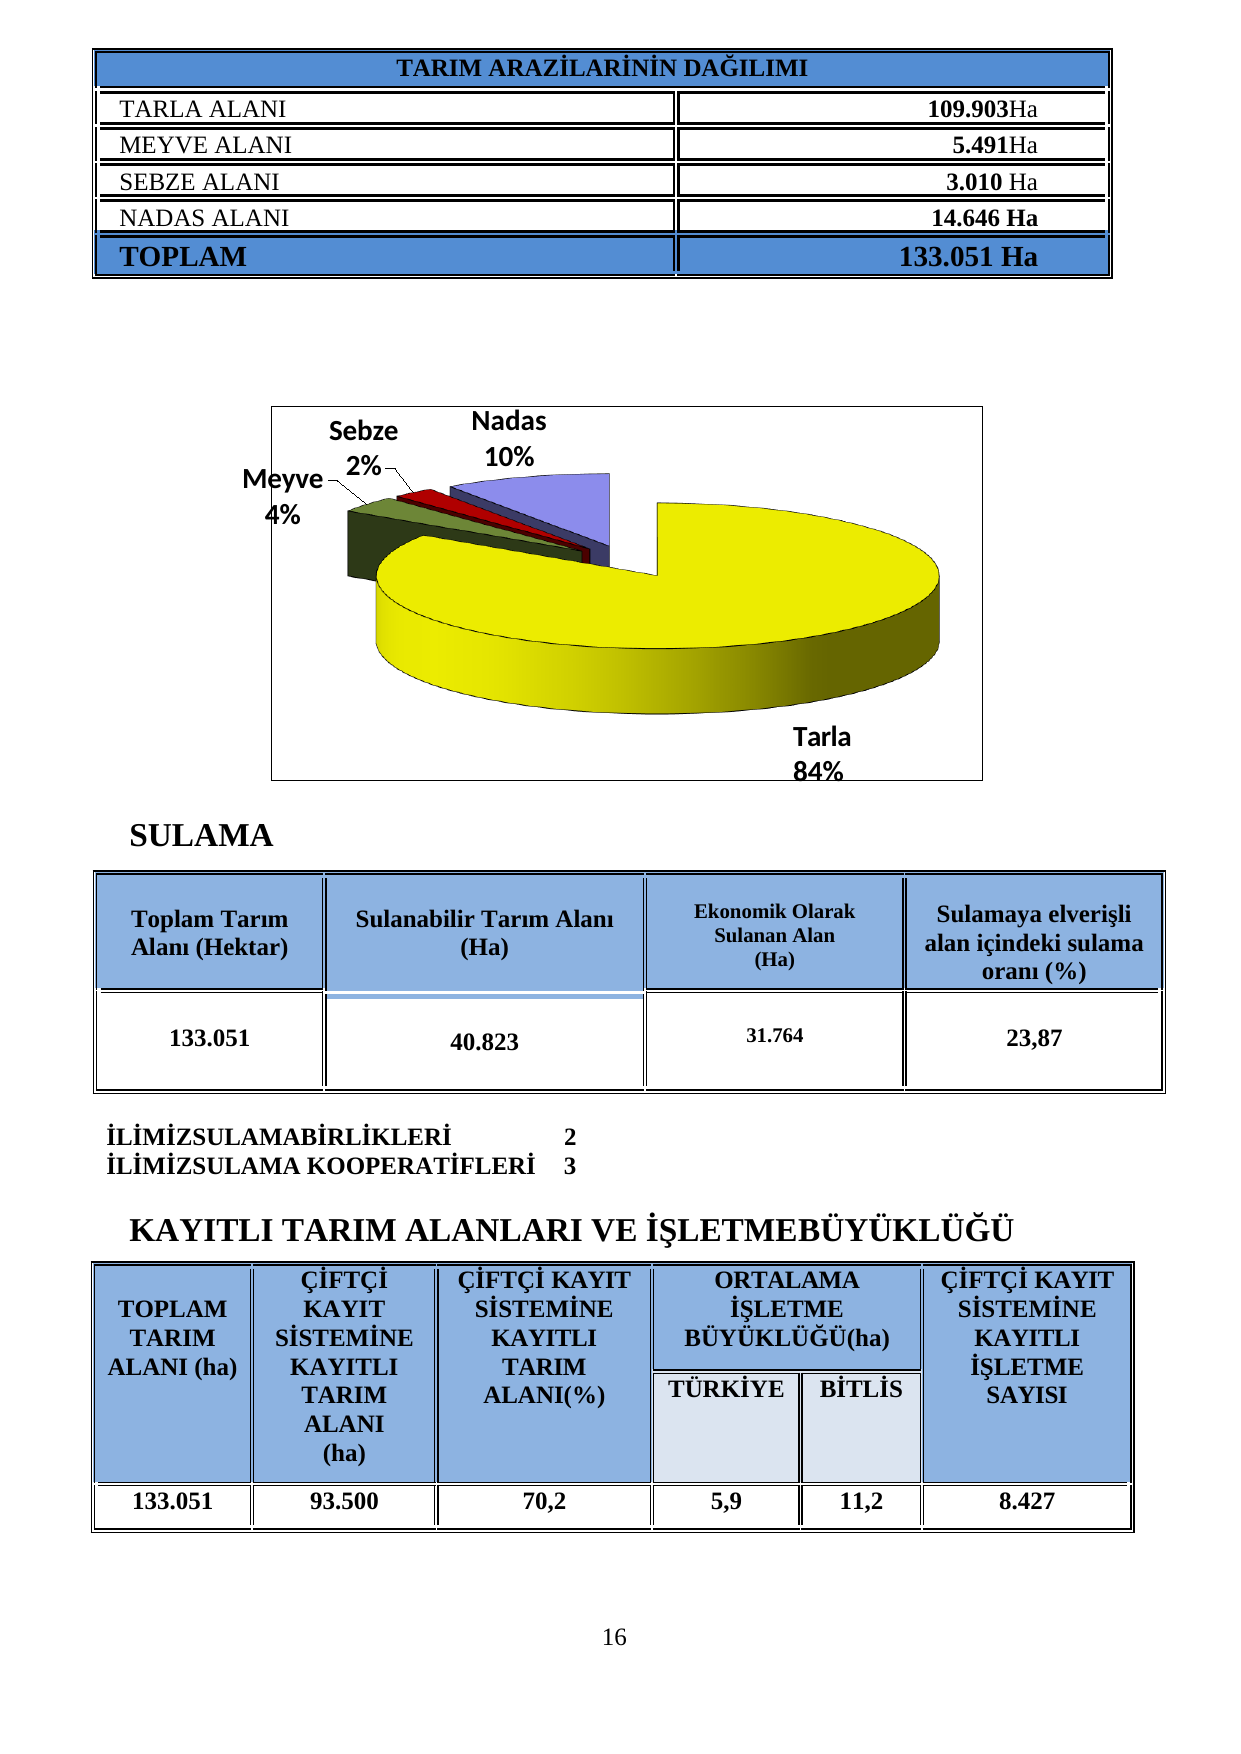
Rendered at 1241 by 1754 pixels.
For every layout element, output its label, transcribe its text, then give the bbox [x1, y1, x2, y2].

table_cell TÜRKİYE [654, 1374, 798, 1482]
table_header Sulanabilir Tarım Alanı (Ha) [324, 872, 645, 988]
table_cell 14.646 Ha [676, 194, 1110, 230]
picture [272, 407, 982, 780]
table_header Ekonomik Olarak Sulanan Alan (Ha) [645, 874, 904, 988]
table_cell 3.010 Ha [676, 158, 1110, 194]
table_cell 93.500 [252, 1486, 436, 1528]
table_cell TOPLAM [94, 230, 676, 274]
table_cell 23,87 [904, 988, 1164, 1089]
picture [805, 775, 816, 780]
table_cell BİTLİS [803, 1374, 920, 1482]
table_cell TARLA ALANI [94, 86, 676, 122]
table_header TARIM ARAZİLARİNİN DAĞILIMI [97, 53, 1108, 86]
table_cell 70,2 [436, 1482, 652, 1528]
table_cell 31.764 [645, 993, 904, 1089]
table_cell NADAS ALANI [94, 194, 676, 230]
table_header Sulamaya elverişli alan içindeki sulama oranı (%) [904, 872, 1164, 988]
table_cell 133.051 Ha [676, 230, 1110, 274]
text İLİMİZSULAMABİRLİKLERİ 2 [106, 1122, 1161, 1151]
table_cell MEYVE ALANI [94, 122, 676, 158]
table_header ÇİFTÇİ KAYIT SİSTEMİNE KAYITLI TARIM ALANI (ha) [252, 1265, 436, 1482]
text İLİMİZSULAMA KOOPERATİFLERİ 3 [106, 1151, 1161, 1180]
table_header ÇİFTÇİ KAYIT SİSTEMİNE KAYITLI TARIM ALANI(%) [436, 1263, 652, 1482]
table_cell 8.427 [922, 1482, 1132, 1528]
table_header TOPLAM TARIM ALANI (ha) [93, 1263, 252, 1482]
table_header ORTALAMA İŞLETME BÜYÜKLÜĞÜ(ha) [652, 1263, 922, 1369]
table_cell 11,2 [800, 1482, 922, 1528]
table_cell 40.823 [324, 988, 645, 1089]
table_cell 5.491Ha [676, 122, 1110, 158]
list KAYITLI TARIM ALANLARI VE İŞLETMEBÜYÜKLÜĞÜ [106, 1211, 1161, 1249]
table_cell 5,9 [652, 1486, 800, 1528]
table_header Toplam Tarım Alanı (Hektar) [95, 872, 324, 988]
table_header ÇİFTÇİ KAYIT SİSTEMİNE KAYITLI İŞLETME SAYISI [922, 1265, 1130, 1482]
table_cell 109.903Ha [676, 86, 1110, 122]
table_cell SEBZE ALANI [94, 158, 676, 194]
list SULAMA [106, 816, 1161, 854]
table_cell 133.051 [95, 988, 324, 1089]
table_cell 133.051 [93, 1482, 252, 1528]
